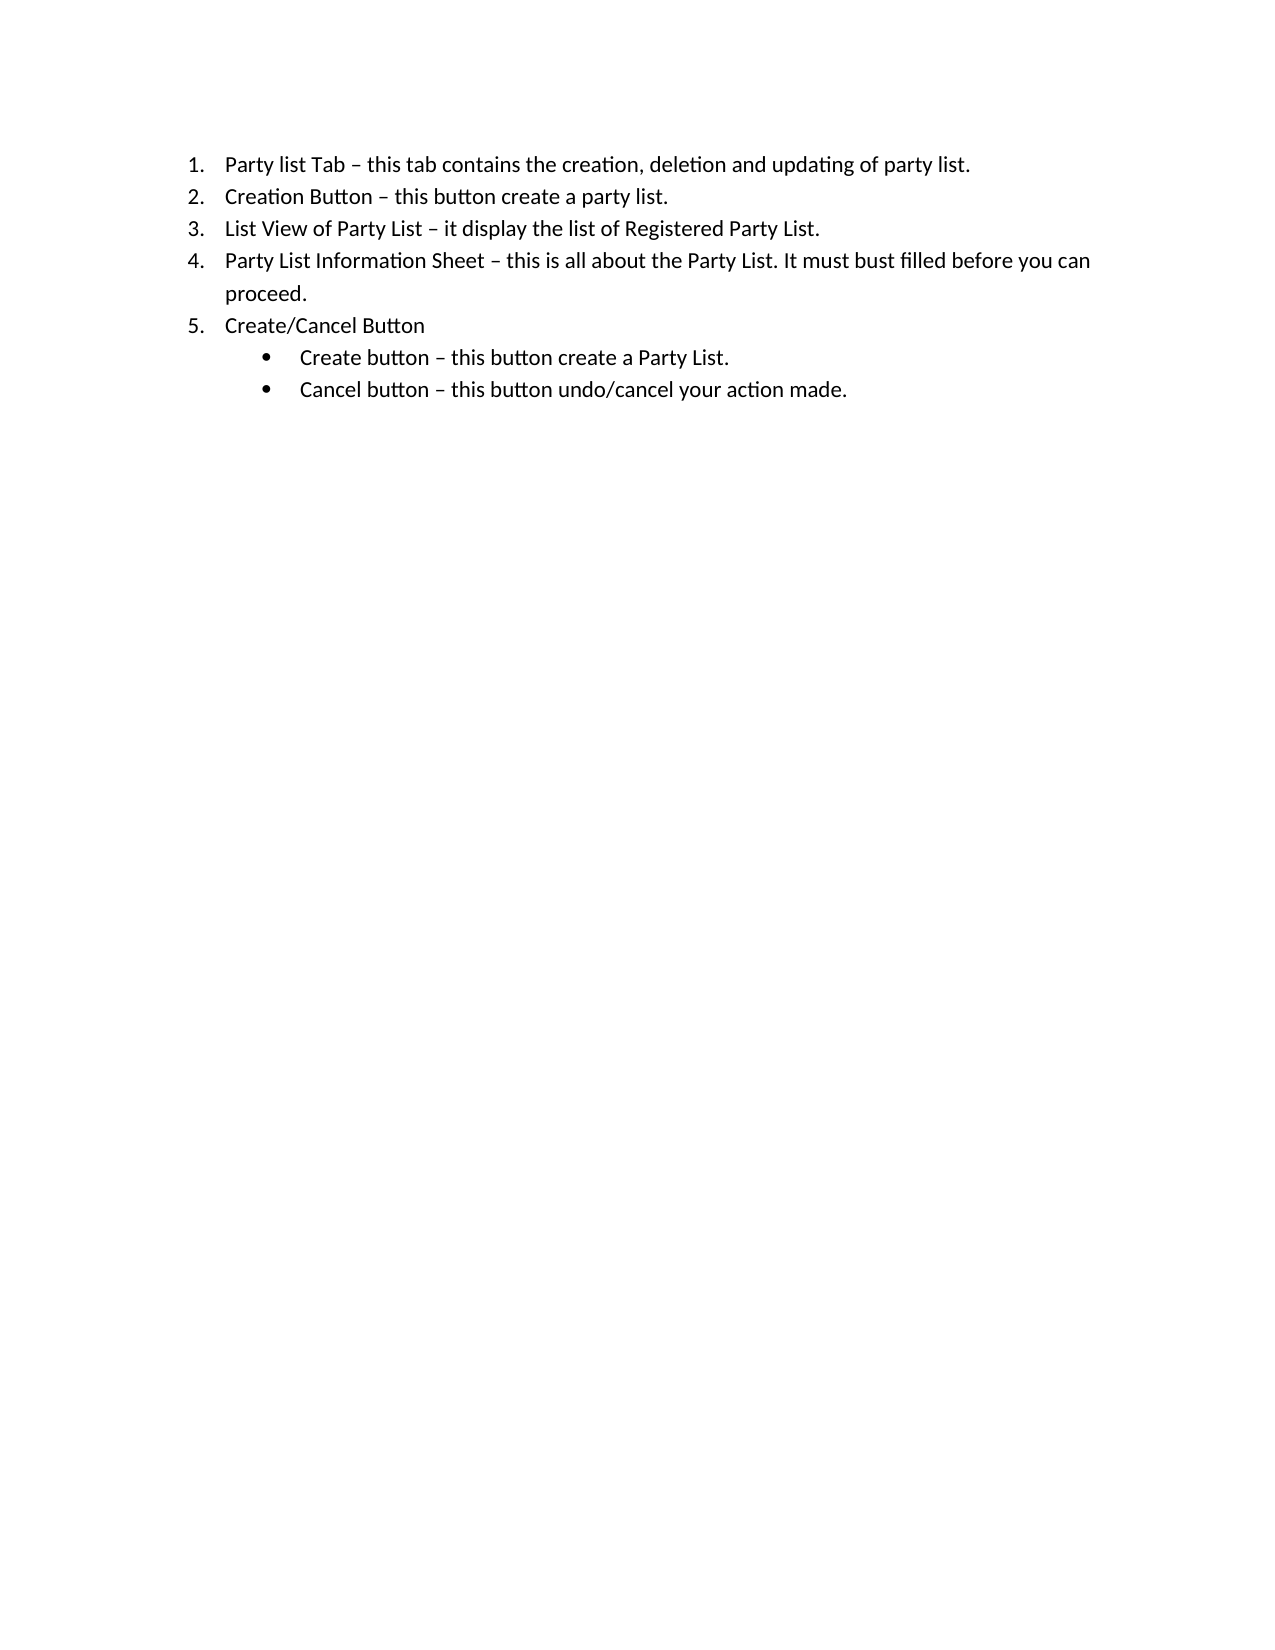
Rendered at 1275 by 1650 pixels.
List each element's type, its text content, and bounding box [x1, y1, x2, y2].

list Cancel button – this button undo/cancel your action made. [262, 375, 1125, 403]
list Creation Button – this button create a party list. [187, 182, 1125, 210]
list Create button – this button create a Party List. [262, 343, 1125, 371]
list Party List Information Sheet – this is all about the Party List. It must bust filled before you can proceed. [187, 247, 1125, 307]
list Create/Cancel Button [187, 311, 1125, 339]
list List View of Party List – it display the list of Registered Party List. [187, 214, 1125, 242]
list Party list Tab – this tab contains the creation, deletion and updating of party list. [187, 150, 1125, 178]
